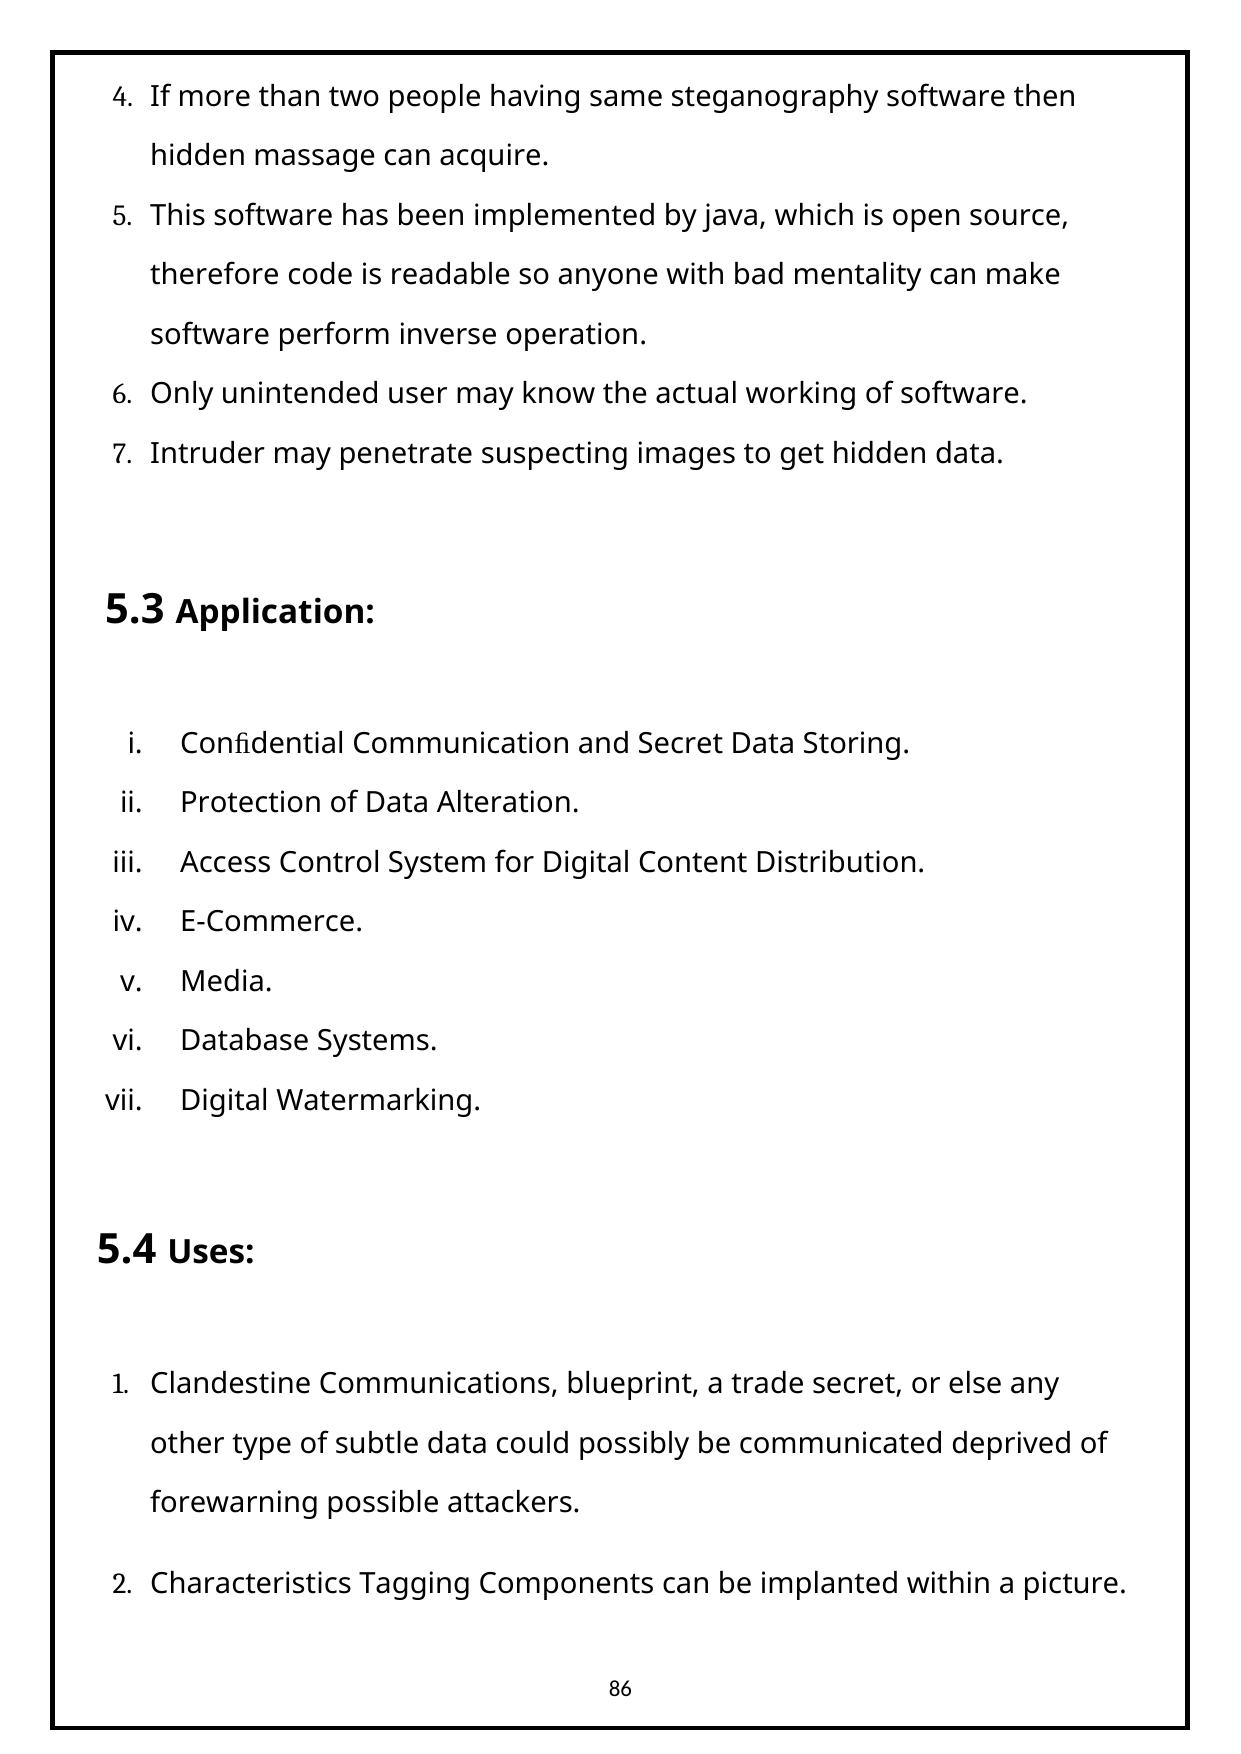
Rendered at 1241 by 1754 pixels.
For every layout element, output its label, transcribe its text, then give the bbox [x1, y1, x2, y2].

list Only unintended user may know the actual working of software. [112, 372, 1135, 412]
list If more than two people having same steganography software then hidden massage can acquire. [112, 75, 1135, 174]
list E-Commerce. [142, 901, 1135, 940]
list Intruder may penetrate suspecting images to get hidden data. [112, 432, 1135, 472]
list Characteristics Tagging Components can be implanted within a picture. [112, 1562, 1135, 1602]
list This software has been implemented by java, which is open source, therefore code is readable so anyone with bad mentality can make software perform inverse operation. [112, 194, 1135, 353]
list Conﬁdential Communication and Secret Data Storing. [142, 722, 1135, 762]
list Digital Watermarking. [142, 1079, 1135, 1119]
list Database Systems. [142, 1020, 1135, 1059]
list Access Control System for Digital Content Distribution. [142, 841, 1135, 881]
list Media. [142, 960, 1135, 1000]
list Protection of Data Alteration. [142, 782, 1135, 821]
list Clandestine Communications, blueprint, a trade secret, or else any other type of subtle data could possibly be communicated deprived of forewarning possible attackers. [112, 1363, 1135, 1521]
text 5.3 Application: [75, 578, 1135, 635]
text 5.4 Uses: [75, 1219, 1135, 1276]
